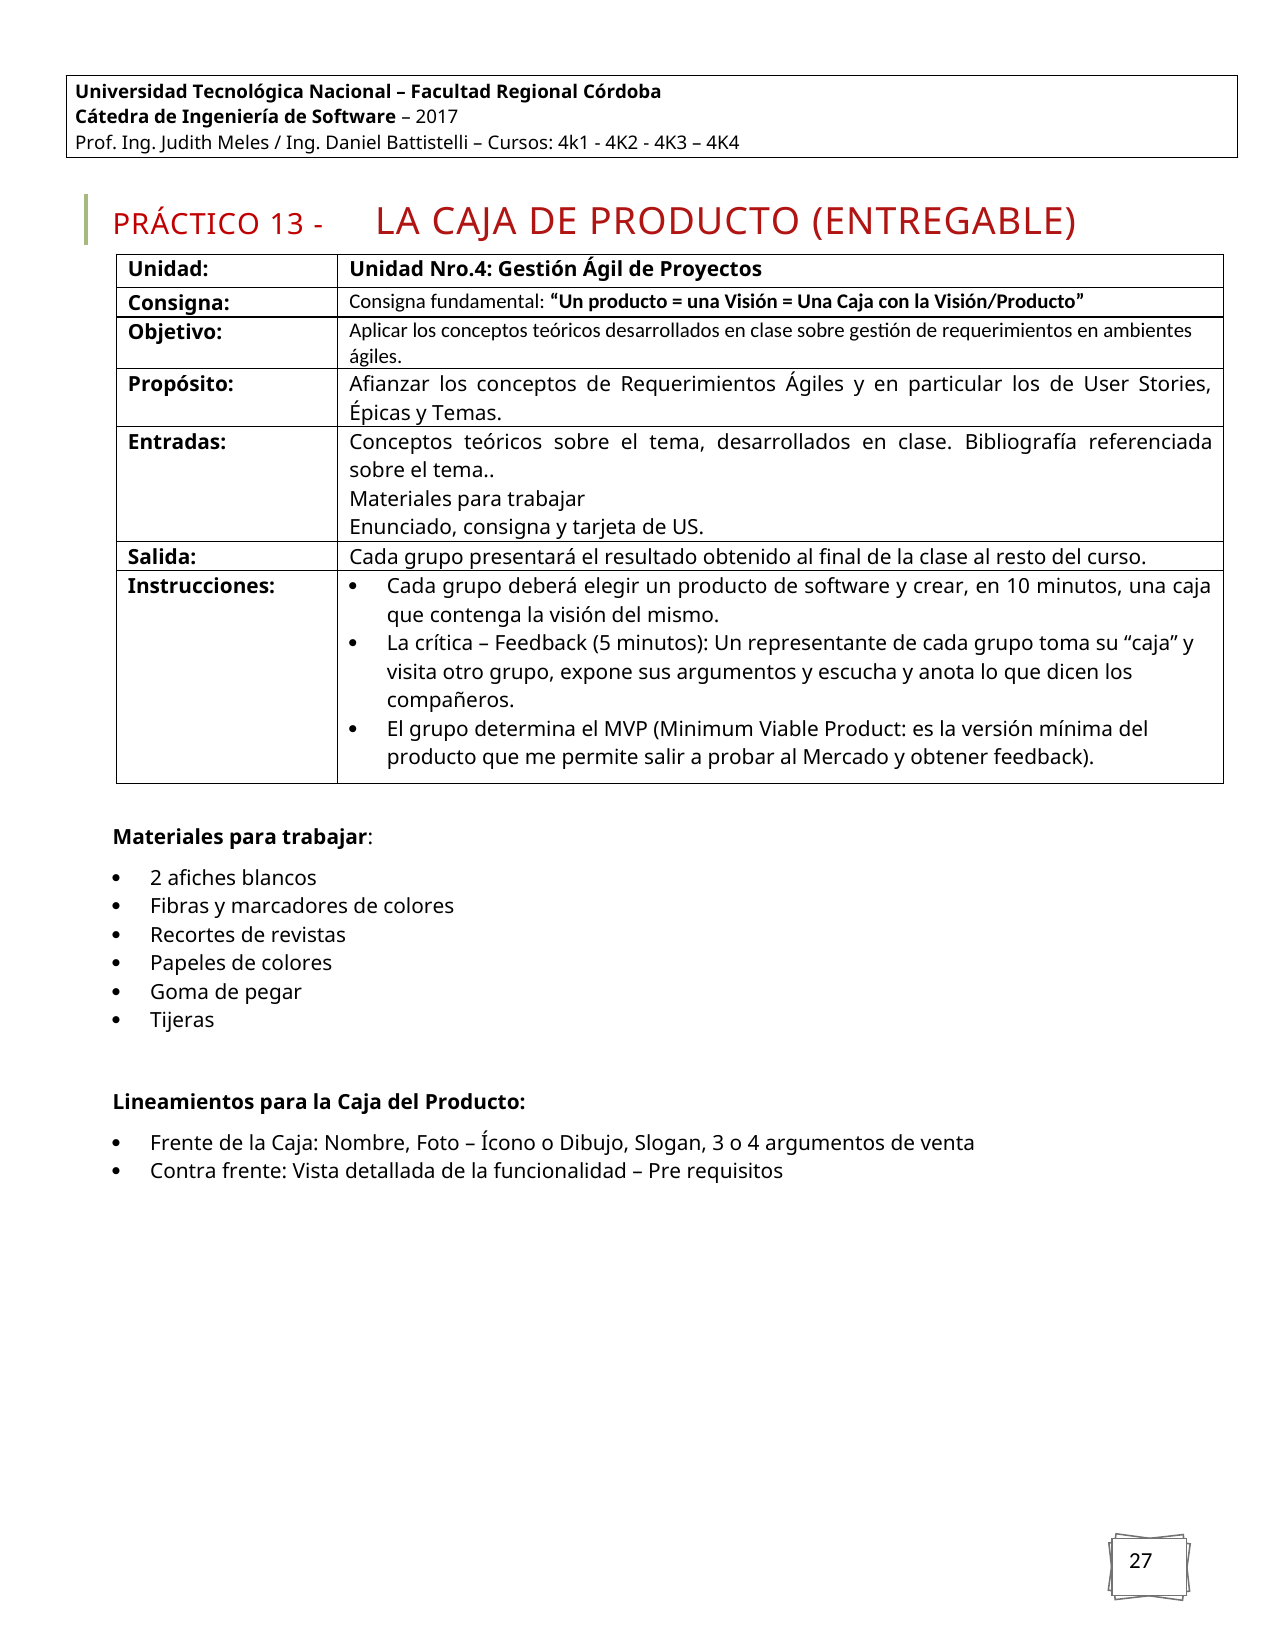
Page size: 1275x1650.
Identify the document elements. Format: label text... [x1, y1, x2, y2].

list Frente de la Caja: Nombre, Foto – Ícono o Dibujo, Slogan, 3 o 4 argumentos de venta [112, 1128, 1181, 1157]
table_cell Instrucciones: [117, 571, 337, 783]
table_cell Propósito: [117, 369, 337, 426]
list Recortes de revistas [112, 920, 1181, 948]
text Materiales para trabajar: [112, 822, 1181, 851]
table_cell Consigna fundamental: “Un producto = una Visión = Una Caja con la Visión/Producto” [338, 288, 1223, 316]
list 2 afiches blancos [112, 863, 1181, 892]
subtitle LA CAJA DE PRODUCTO (Entregable) [88, 194, 1181, 245]
table_cell Afianzar los conceptos de Requerimientos Ágiles y en particular los de User Stories, Épicas y Temas. [338, 369, 1223, 426]
list Goma de pegar [112, 977, 1181, 1005]
table_cell Cada grupo presentará el resultado obtenido al final de la clase al resto del curso. [338, 542, 1223, 570]
text Lineamientos para la Caja del Producto: [112, 1087, 1181, 1116]
table_cell Consigna: [117, 288, 337, 316]
table_cell Entradas: [117, 427, 337, 541]
list Fibras y marcadores de colores [112, 892, 1181, 920]
table_cell Salida: [117, 542, 337, 570]
list Contra frente: Vista detallada de la funcionalidad – Pre requisitos [112, 1157, 1181, 1185]
table_header Unidad: [117, 255, 337, 287]
table_cell Cada grupo deberá elegir un producto de software y crear, en 10 minutos, una caja que contenga la visión del mismo. La crítica – Feedback (5 minutos): Un representante de cada grupo toma su “caja” y visita otro grupo, expone sus argumentos y escucha y anota lo que dicen los compañeros. El grupo determina el MVP (Minimum Viable Product: es la versión mínima del producto que me permite salir a probar al Mercado y obtener feedback). [338, 571, 1223, 783]
table_cell Objetivo: [117, 318, 337, 368]
table_cell Aplicar los conceptos teóricos desarrollados en clase sobre gestión de requerimientos en ambientes ágiles. [338, 318, 1223, 368]
list Papeles de colores [112, 948, 1181, 977]
table_cell Conceptos teóricos sobre el tema, desarrollados en clase. Bibliografía referenciada sobre el tema.. Materiales para trabajar Enunciado, consigna y tarjeta de US. [338, 427, 1223, 541]
list Tijeras [112, 1005, 1181, 1034]
table_header Unidad Nro.4: Gestión Ágil de Proyectos [338, 255, 1223, 287]
